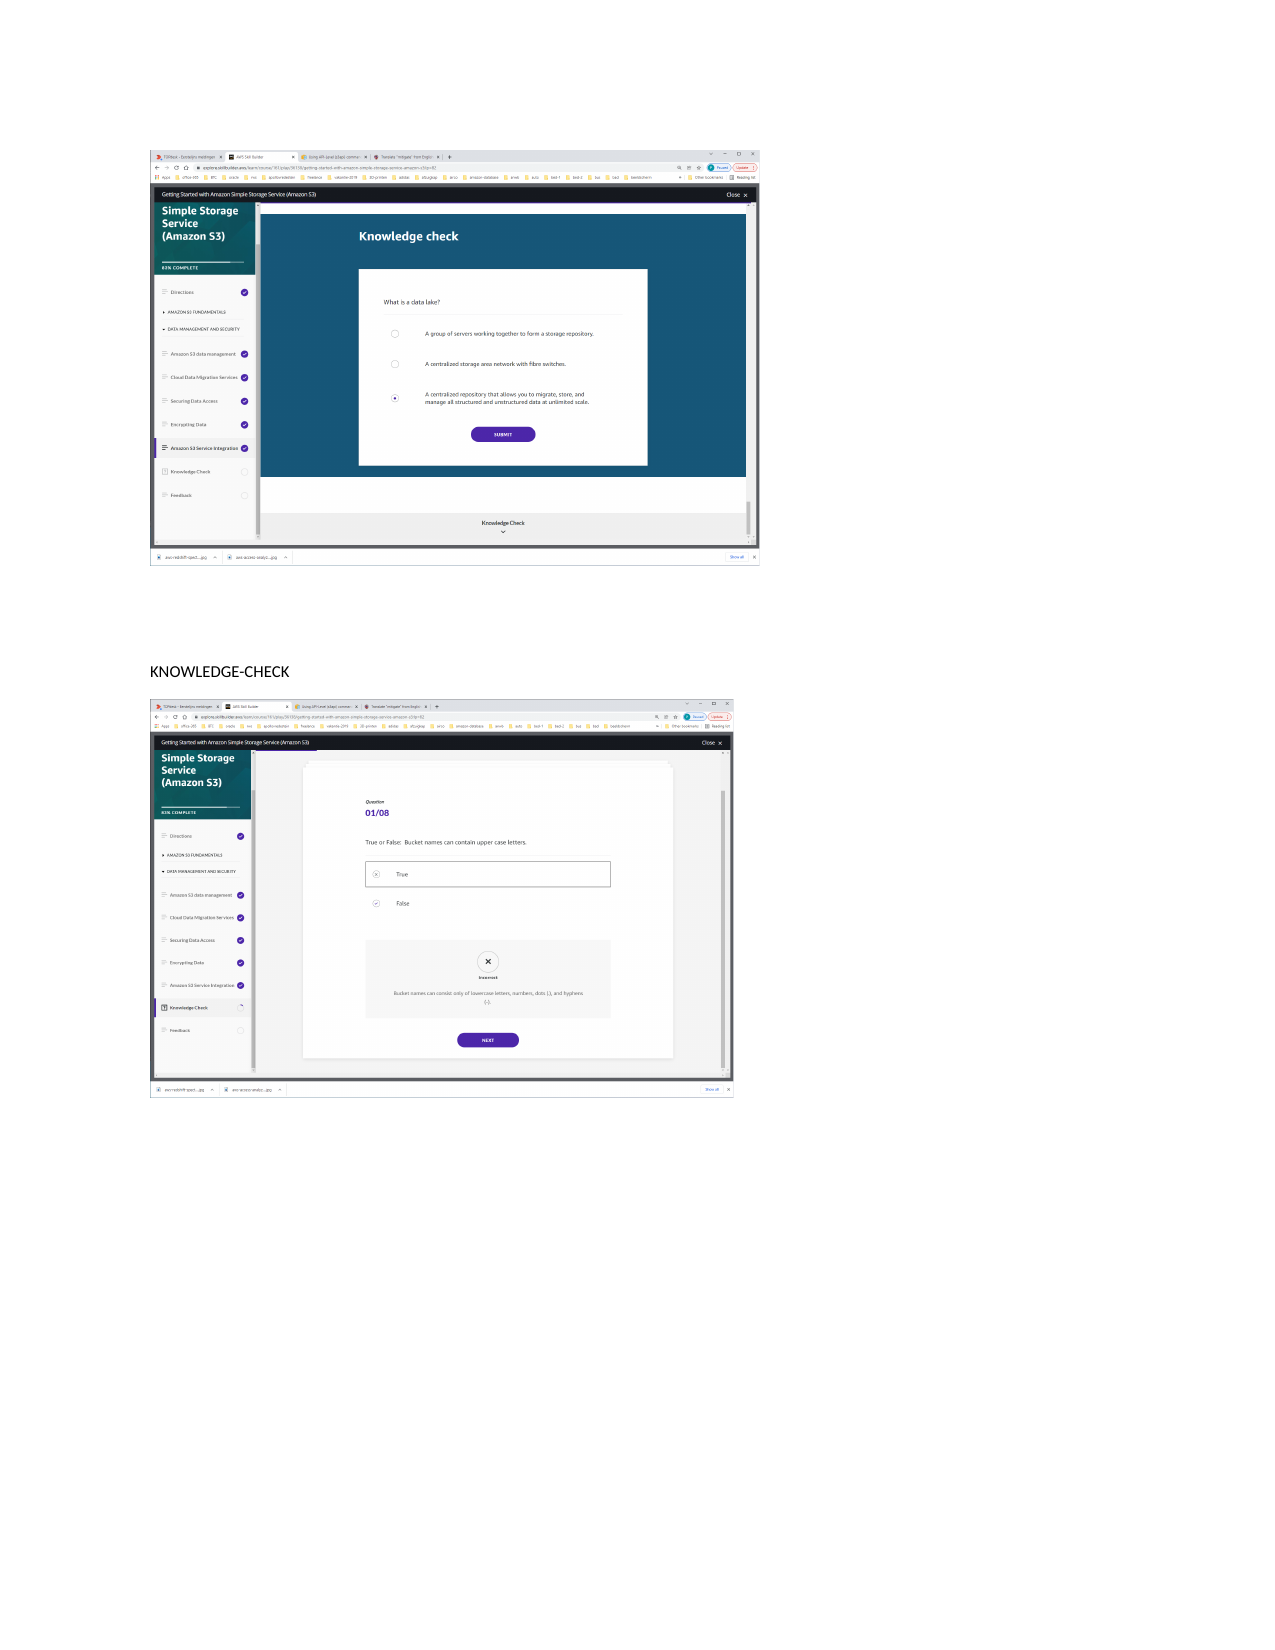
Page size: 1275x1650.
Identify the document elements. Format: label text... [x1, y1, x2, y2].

picture [150, 150, 760, 566]
text KNOWLEDGE-CHECK [150, 661, 1144, 682]
picture [150, 699, 734, 1098]
